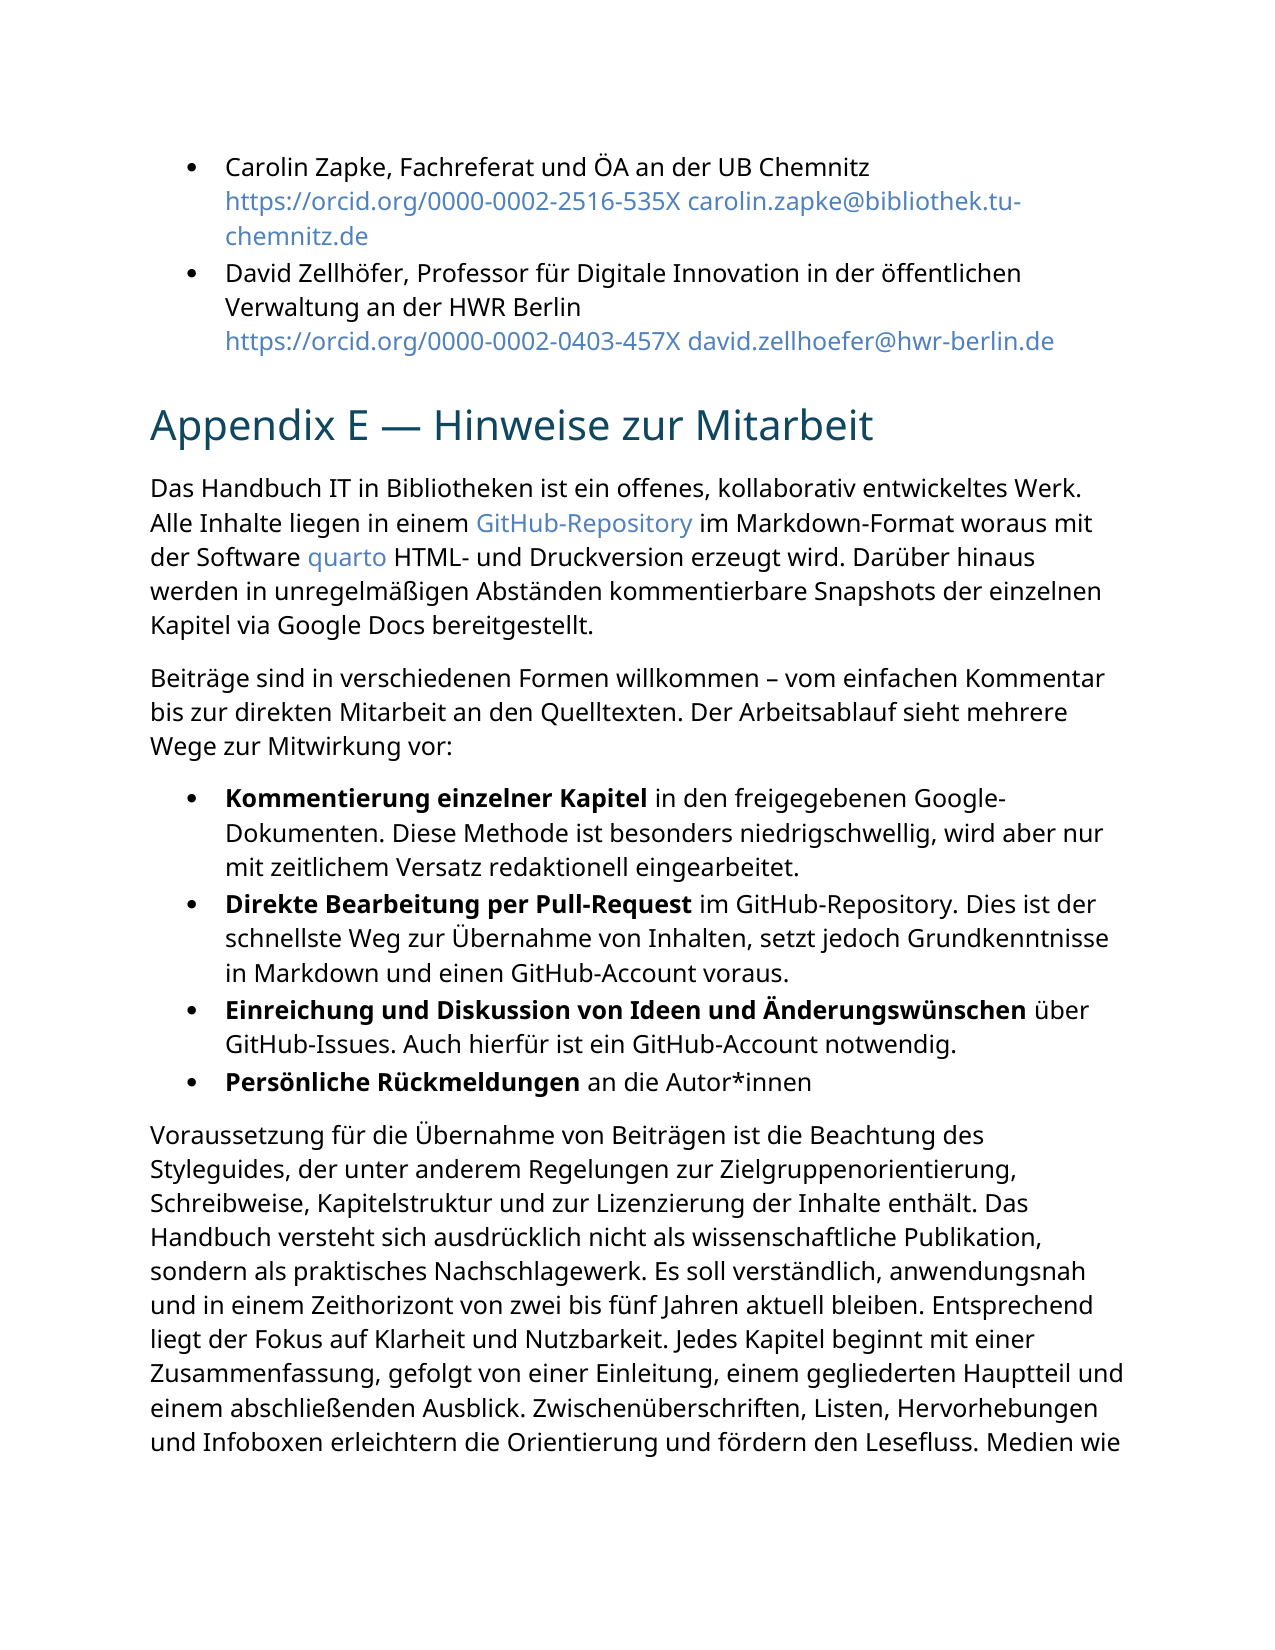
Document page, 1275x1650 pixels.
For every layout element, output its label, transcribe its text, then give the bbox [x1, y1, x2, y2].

subtitle Appendix E — Hinweise zur Mitarbeit [150, 396, 1125, 452]
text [150, 1118, 1125, 1458]
list Carolin Zapke, Fachreferat und ÖA an der UB Chemnitz https://orcid.org/0000-0002-2516-535X carolin.zapke@bibliothek.tu-chemnitz.de [187, 150, 1125, 252]
list Persönliche Rückmeldungen an die Autor*innen [187, 1065, 1125, 1099]
list Einreichung und Diskussion von Ideen und Änderungswünschen über GitHub-Issues. Auch hierfür ist ein GitHub-Account notwendig. [187, 993, 1125, 1061]
list David Zellhöfer, Professor für Digitale Innovation in der öffentlichen Verwaltung an der HWR Berlin https://orcid.org/0000-0002-0403-457X david.zellhoefer@hwr-berlin.de [187, 256, 1125, 358]
text Beiträge sind in verschiedenen Formen willkommen – vom einfachen Kommentar bis zur direkten Mitarbeit an den Quelltexten. Der Arbeitsablauf sieht mehrere Wege zur Mitwirkung vor: [150, 660, 1125, 762]
list Kommentierung einzelner Kapitel in den freigegebenen Google-Dokumenten. Diese Methode ist besonders niedrigschwellig, wird aber nur mit zeitlichem Versatz redaktionell eingearbeitet. [187, 781, 1125, 883]
text Das Handbuch IT in Bibliotheken ist ein offenes, kollaborativ entwickeltes Werk. Alle Inhalte liegen in einem GitHub-Repository im Markdown-Format woraus mit der Software quarto HTML- und Druckversion erzeugt wird. Darüber hinaus werden in unregelmäßigen Abständen kommentierbare Snapshots der einzelnen Kapitel via Google Docs bereitgestellt. [150, 471, 1125, 641]
list Direkte Bearbeitung per Pull-Request im GitHub-Repository. Dies ist der schnellste Weg zur Übernahme von Inhalten, setzt jedoch Grundkenntnisse in Markdown und einen GitHub-Account voraus. [187, 887, 1125, 989]
